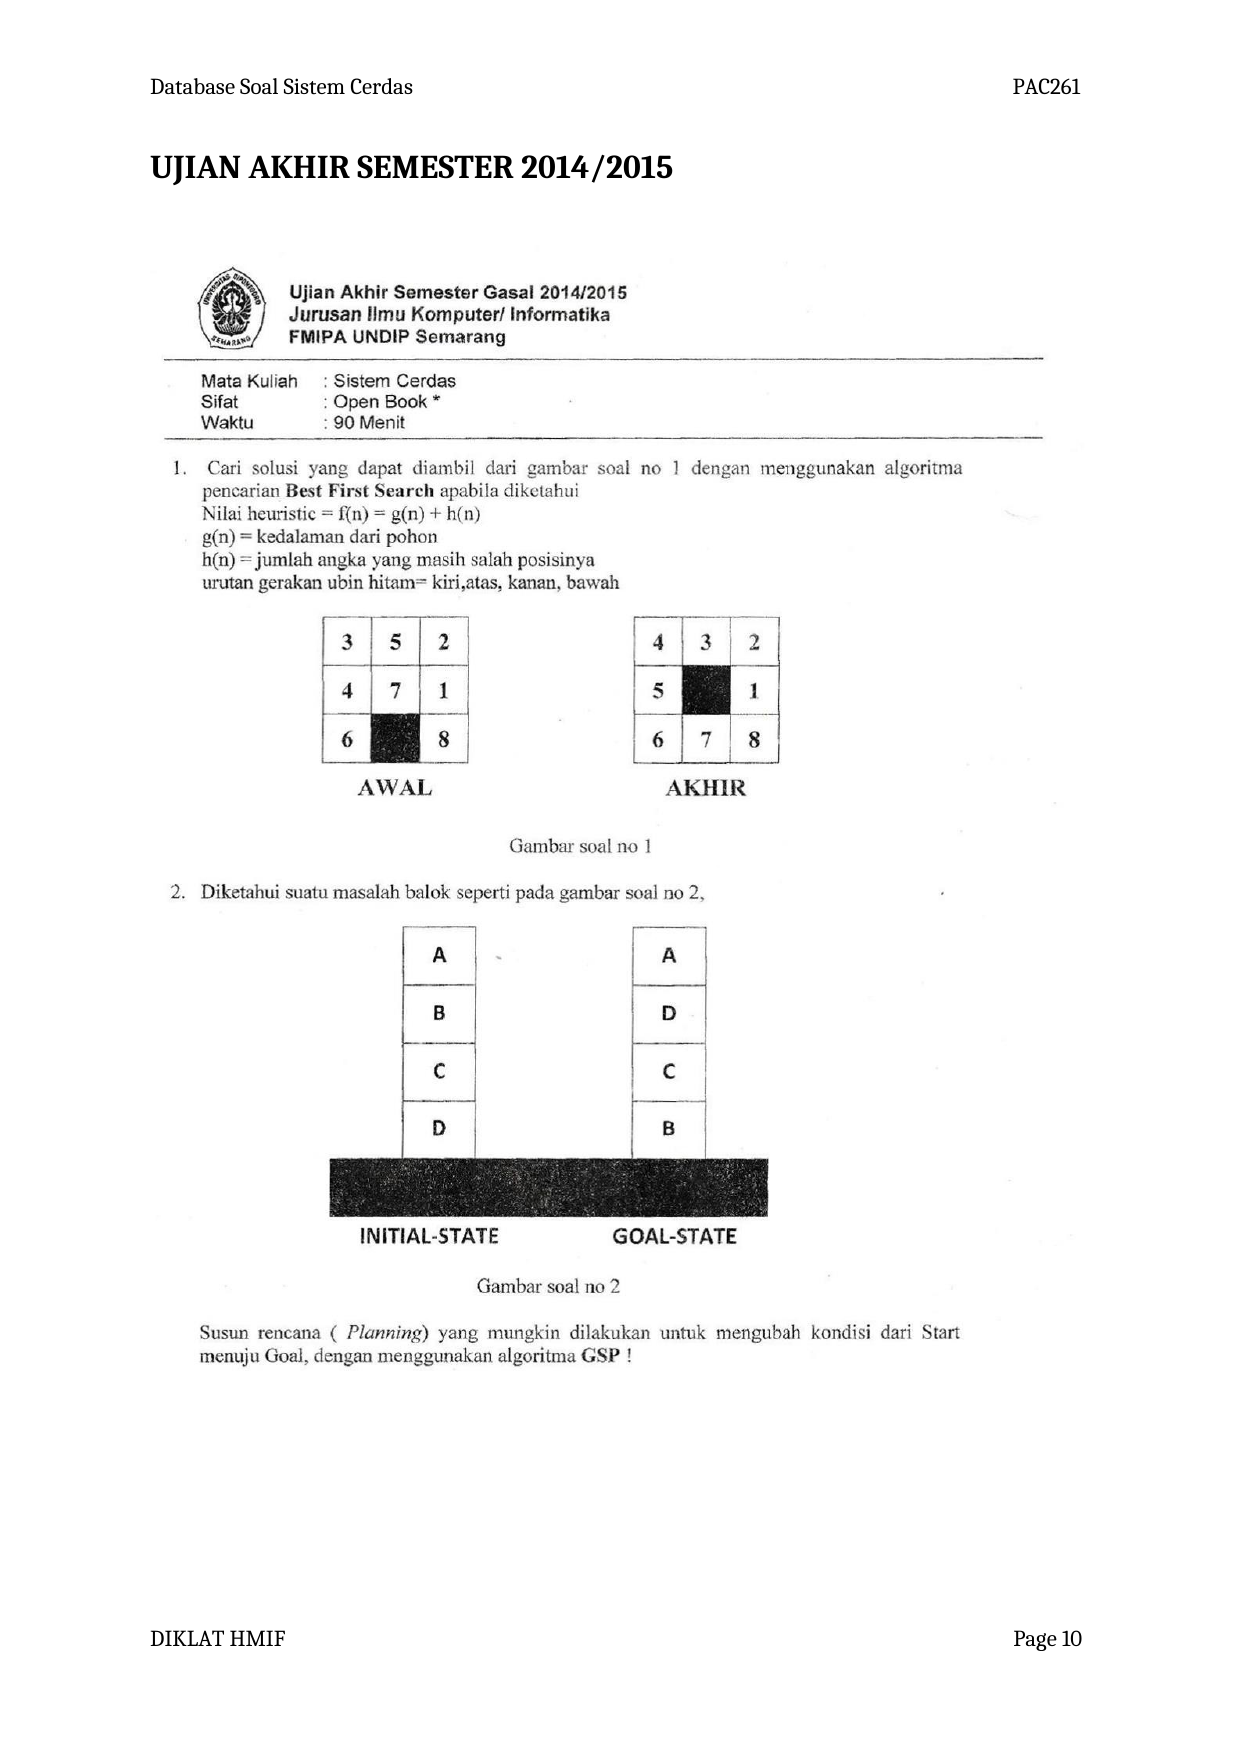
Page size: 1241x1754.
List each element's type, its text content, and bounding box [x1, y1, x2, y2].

text UJIAN AKHIR SEMESTER 2014/2015 [150, 149, 1140, 187]
picture [150, 245, 1085, 1371]
